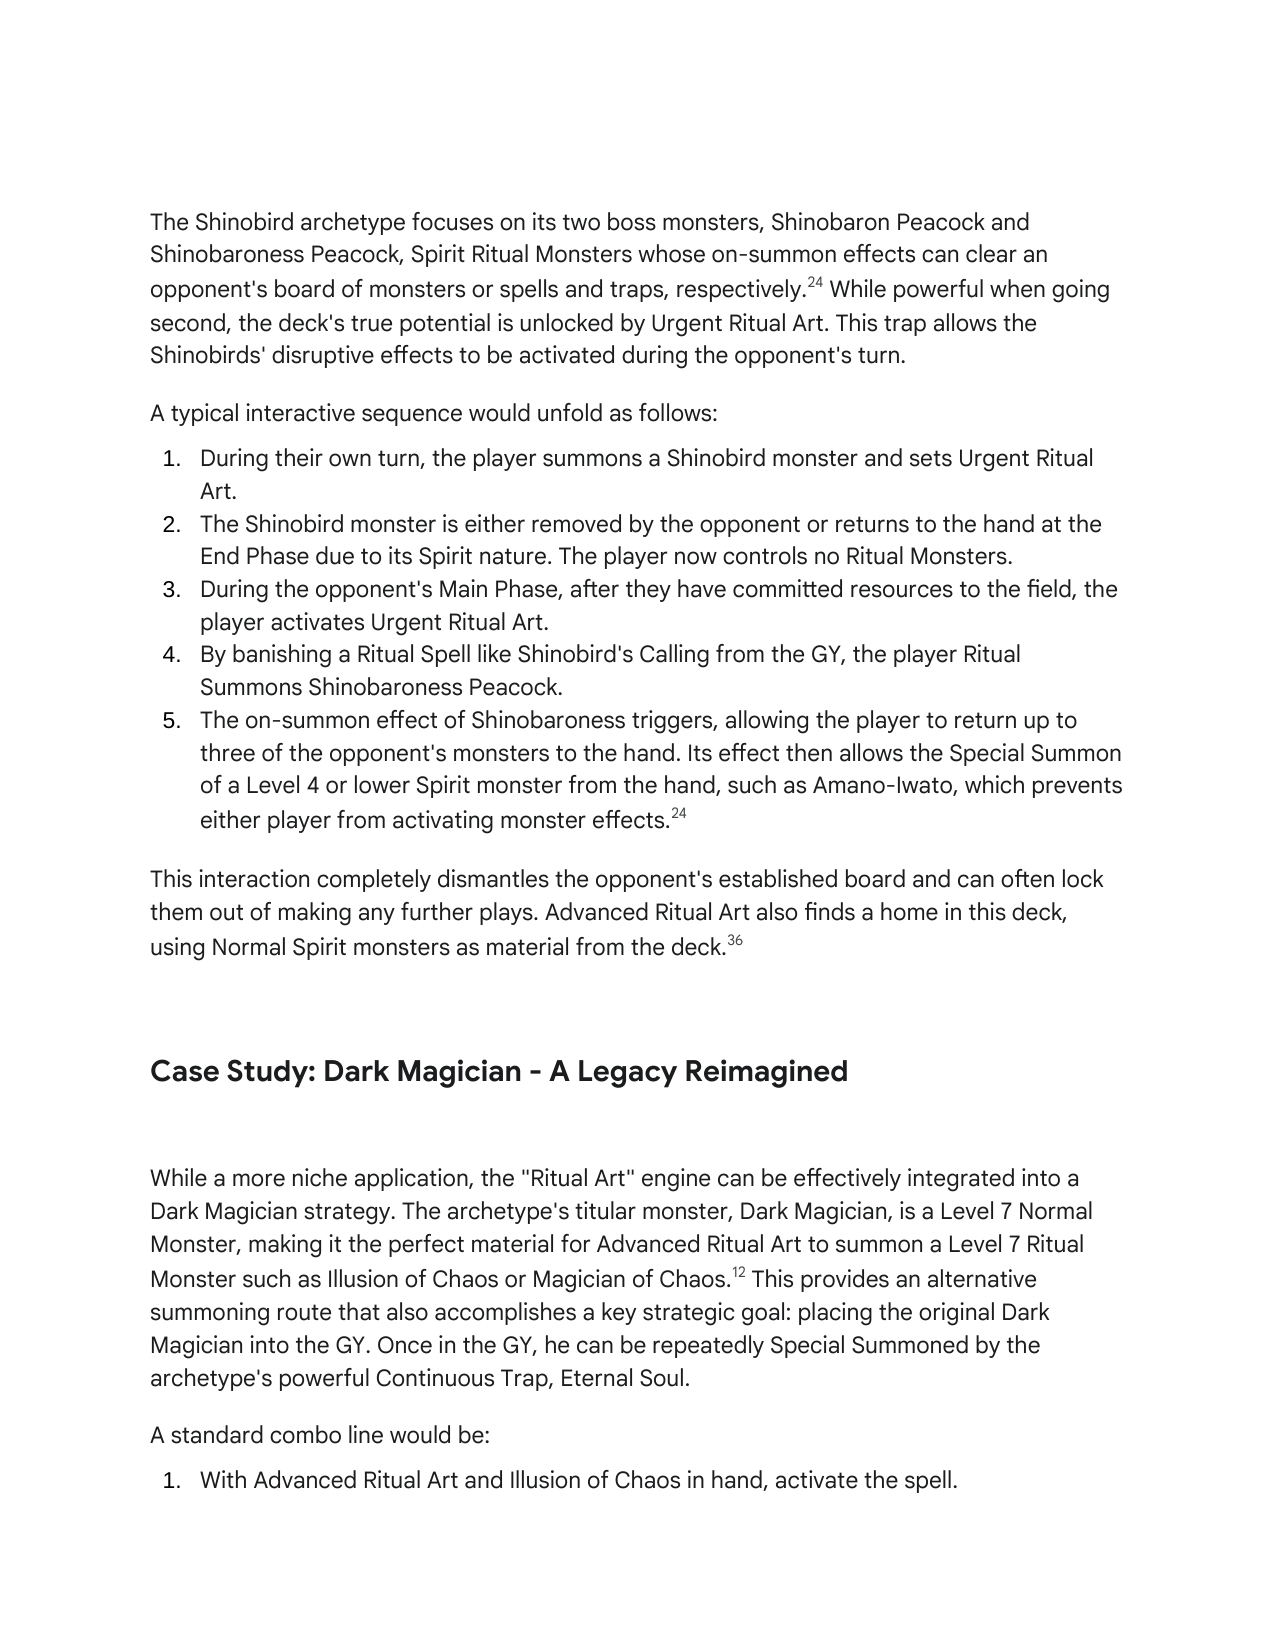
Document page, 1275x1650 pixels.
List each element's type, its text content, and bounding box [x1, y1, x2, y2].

list The on-summon effect of Shinobaroness triggers, allowing the player to return up to three of the opponent's monsters to the hand. Its effect then allows the Special Summon of a Level 4 or lower Spirit monster from the hand, such as Amano-Iwato, which prevents either player from activating monster effects.24 [162, 706, 1125, 836]
text A standard combo line would be: [150, 1422, 1125, 1450]
list The Shinobird monster is either removed by the opponent or returns to the hand at the End Phase due to its Spirit nature. The player now controls no Ritual Monsters. [162, 510, 1125, 571]
text While a more niche application, the "Ritual Art" engine can be effectively integrated into a Dark Magician strategy. The archetype's titular monster, Dark Magician, is a Level 7 Normal Monster, making it the perfect material for Advanced Ritual Art to summon a Level 7 Ritual Monster such as Illusion of Chaos or Magician of Chaos.12 This provides an alternative summoning route that also accomplishes a key strategic goal: placing the original Dark Magician into the GY. Once in the GY, he can be repeatedly Special Summoned by the archetype's powerful Continuous Trap, Eternal Soul. [150, 1164, 1125, 1393]
text The Shinobird archetype focuses on its two boss monsters, Shinobaron Peacock and Shinobaroness Peacock, Spirit Ritual Monsters whose on-summon effects can clear an opponent's board of monsters or spells and traps, respectively.24 While powerful when going second, the deck's true potential is unlocked by Urgent Ritual Art. This trap allows the Shinobirds' disruptive effects to be activated during the opponent's turn. [150, 208, 1125, 370]
list During the opponent's Main Phase, after they have committed resources to the field, the player activates Urgent Ritual Art. [162, 575, 1125, 637]
list By banishing a Ritual Spell like Shinobird's Calling from the GY, the player Ritual Summons Shinobaroness Peacock. [162, 641, 1125, 702]
list During their own turn, the player summons a Shinobird monster and sets Urgent Ritual Art. [162, 444, 1125, 506]
text A typical interactive sequence would unfold as follows: [150, 399, 1125, 428]
subtitle Case Study: Dark Magician - A Legacy Reimagined [150, 1053, 1125, 1089]
list With Advanced Ritual Art and Illusion of Chaos in hand, activate the spell. [162, 1467, 1125, 1496]
text This interaction completely dismantles the opponent's established board and can often lock them out of making any further plays. Advanced Ritual Art also finds a home in this deck, using Normal Spirit monsters as material from the deck.36 [150, 865, 1125, 963]
